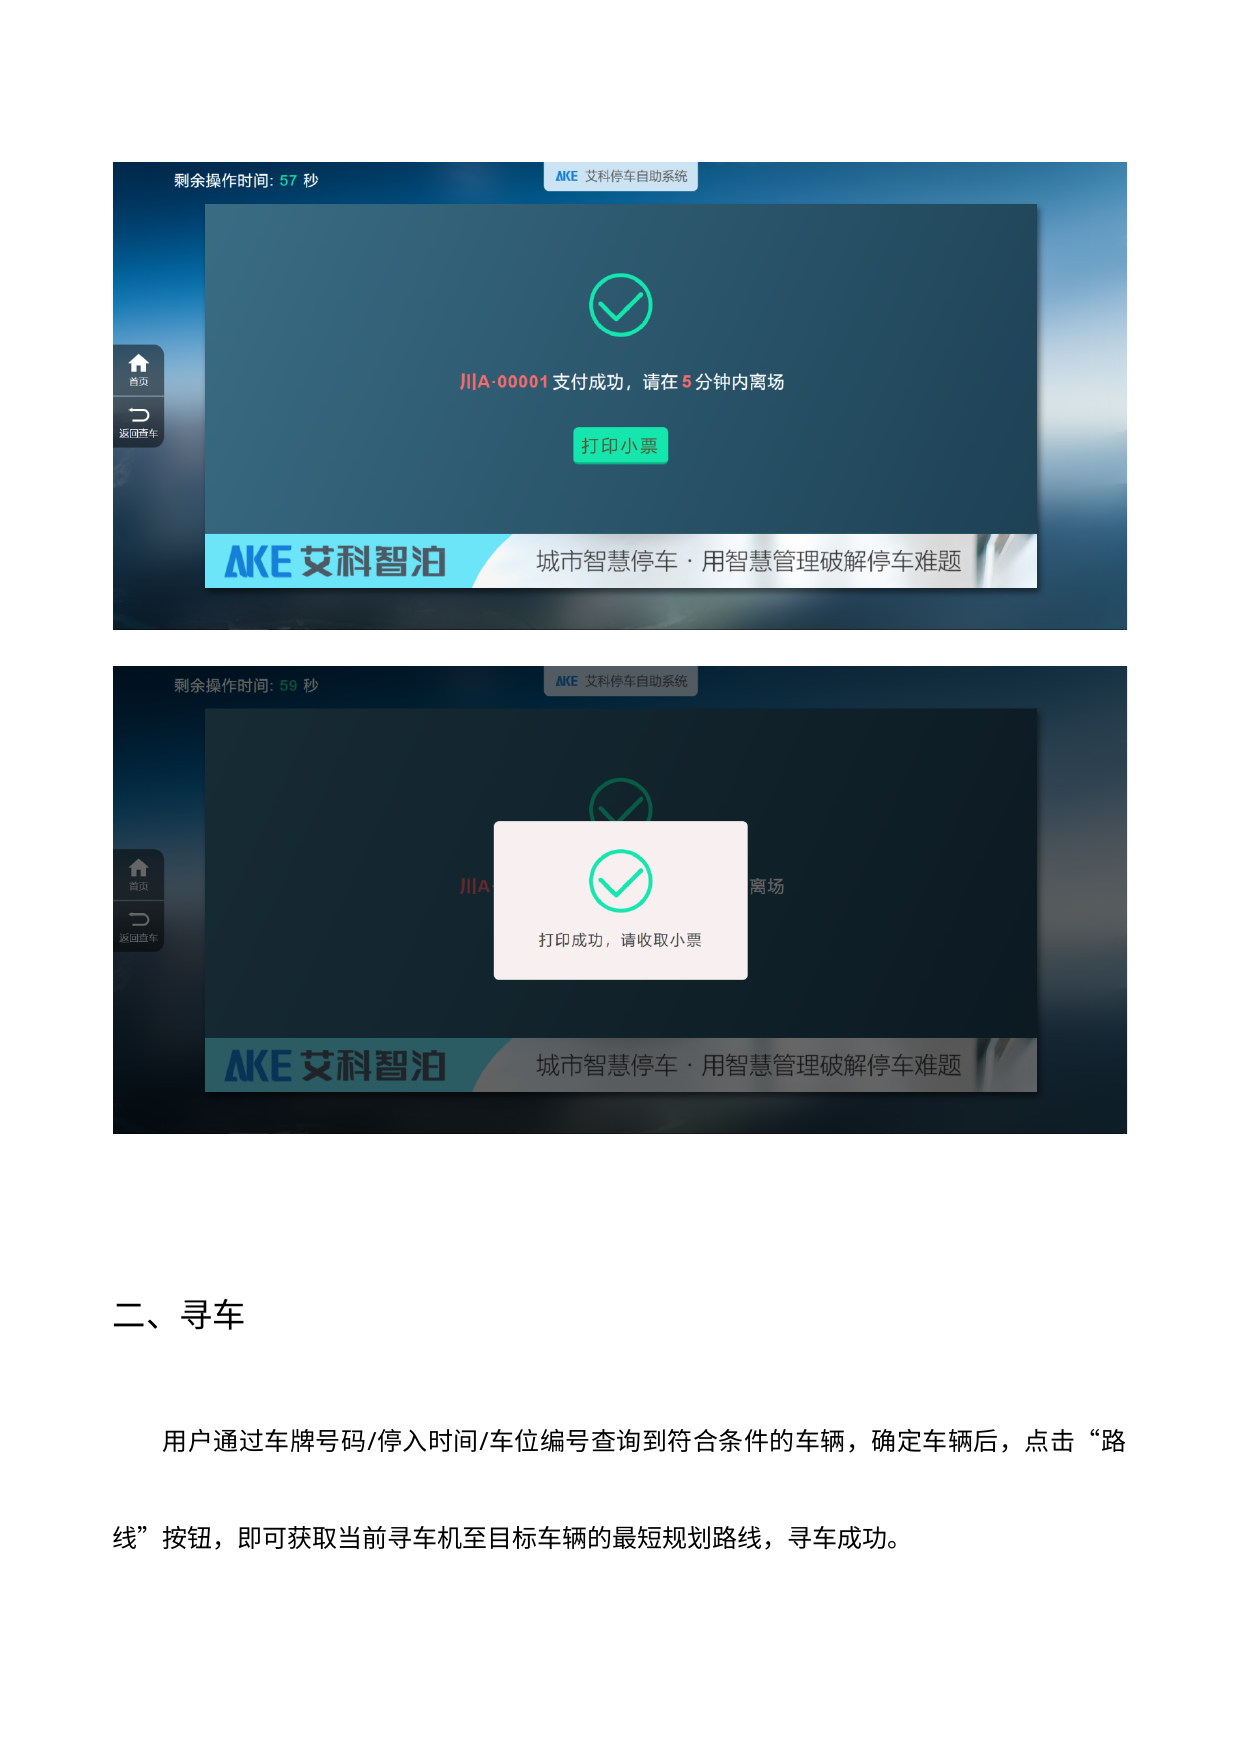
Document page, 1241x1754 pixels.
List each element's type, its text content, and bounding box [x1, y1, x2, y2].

picture [113, 666, 1128, 1134]
picture [113, 162, 1128, 630]
subtitle 寻车 [112, 1280, 1128, 1345]
list 用户通过车牌号码/停入时间/车位编号查询到符合条件的车辆，确定车辆后，点击“路线”按钮，即可获取当前寻车机至目标车辆的最短规划路线，寻车成功。 [112, 1407, 1128, 1569]
